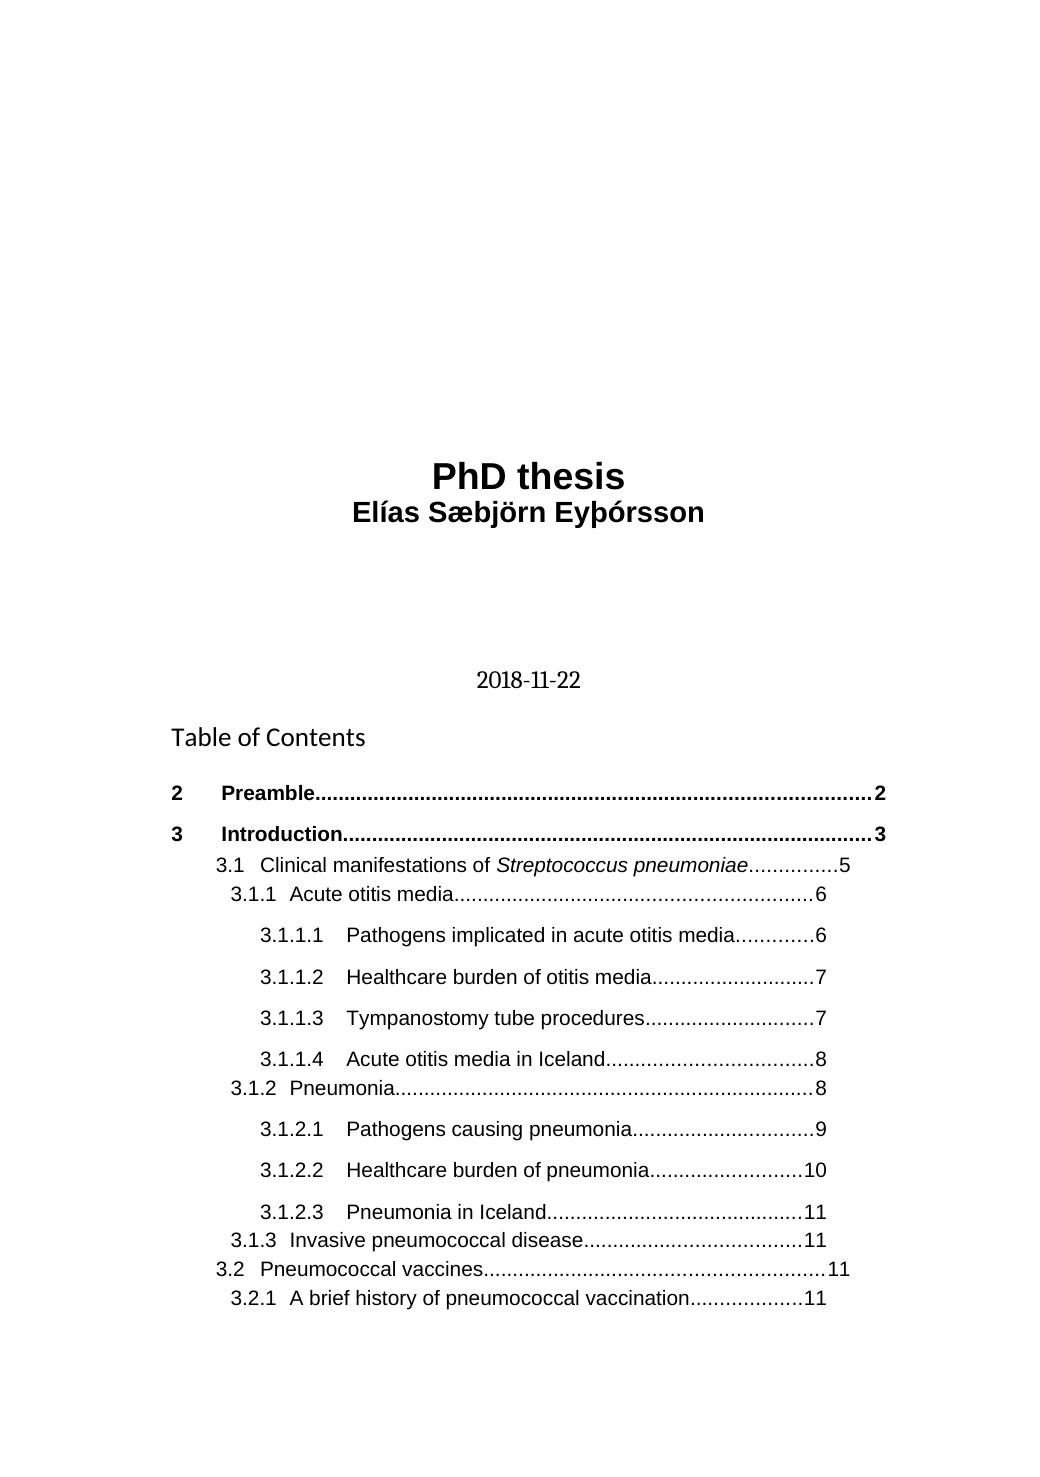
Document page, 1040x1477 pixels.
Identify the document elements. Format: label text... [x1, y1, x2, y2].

title PhD thesis [171, 466, 886, 495]
text Elías Sæbjörn Eyþórsson [171, 495, 886, 529]
text 2018-11-22 [171, 666, 886, 695]
